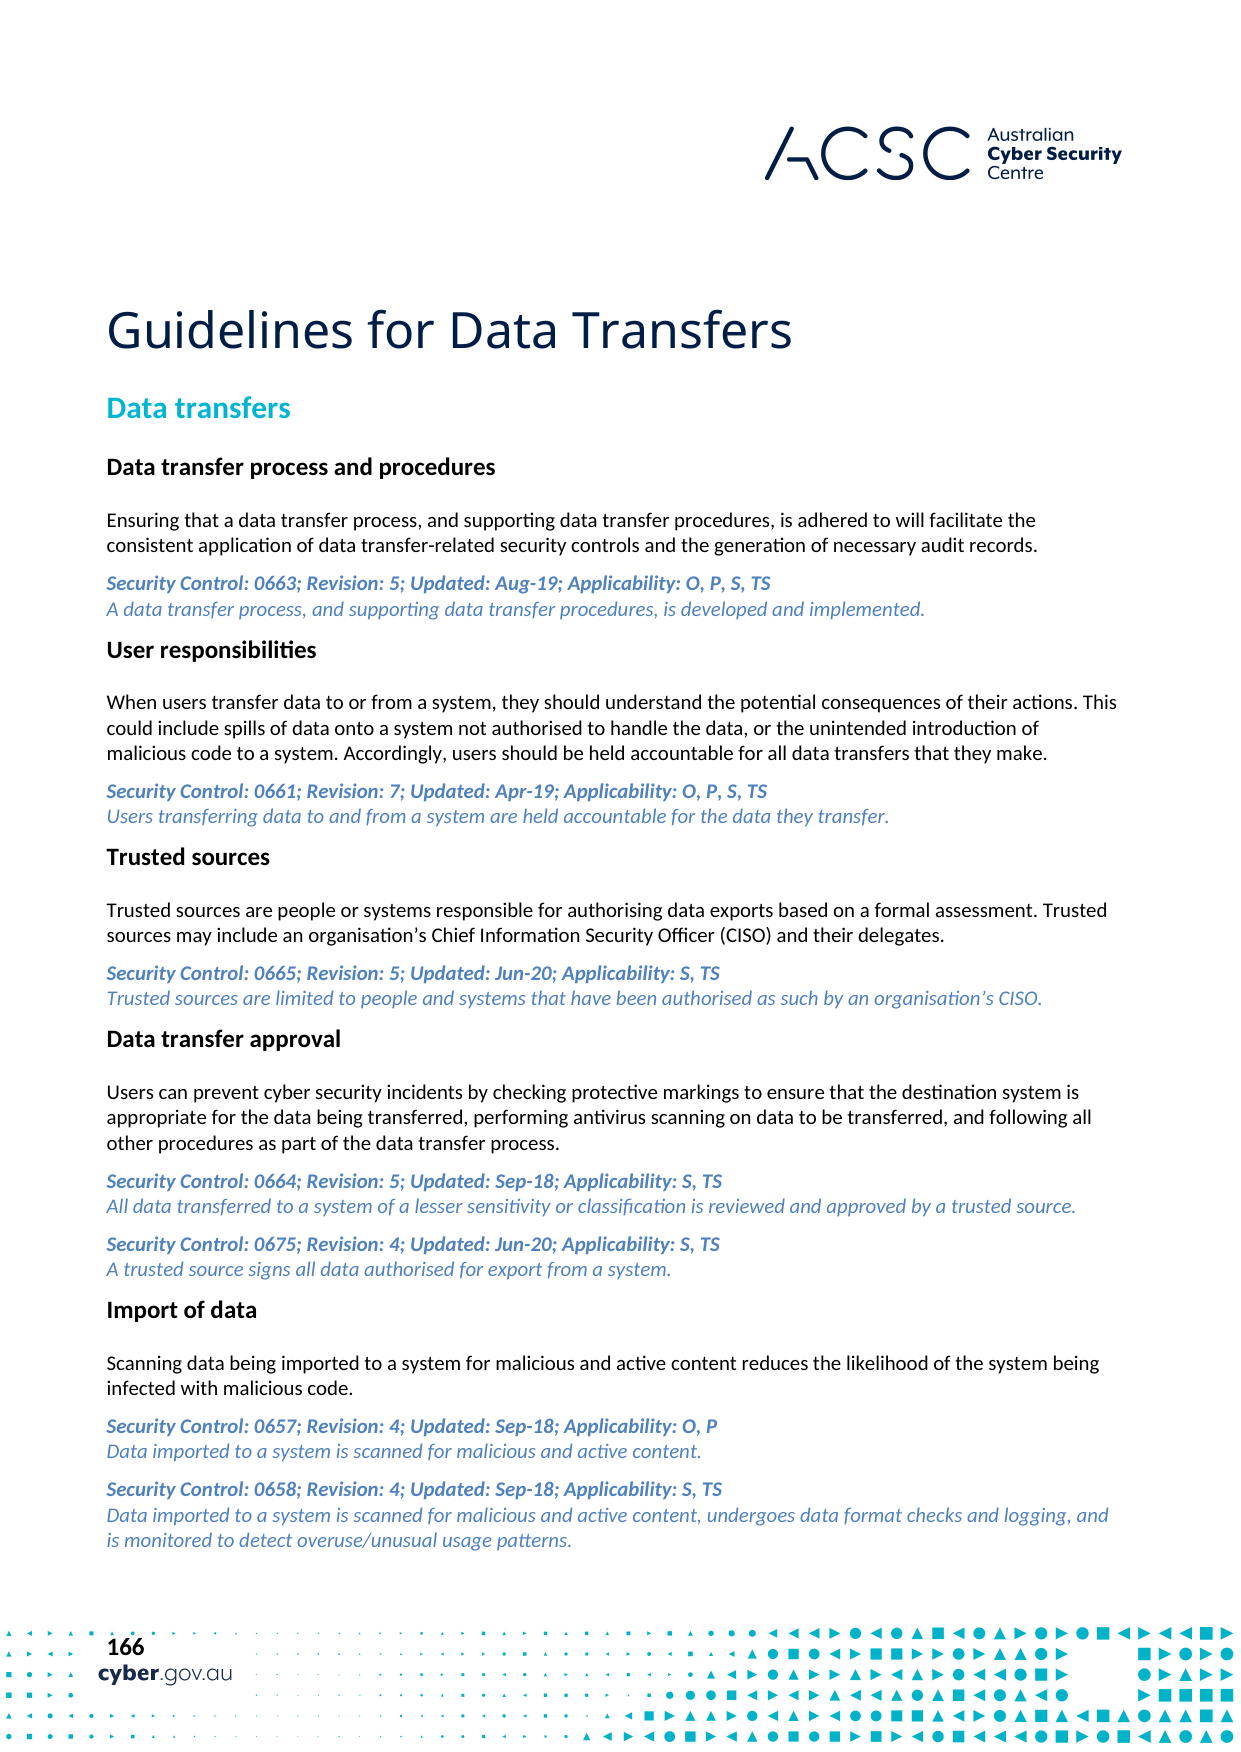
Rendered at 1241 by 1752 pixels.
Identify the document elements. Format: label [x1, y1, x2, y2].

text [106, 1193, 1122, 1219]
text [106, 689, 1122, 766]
picture [0, 1624, 1237, 1747]
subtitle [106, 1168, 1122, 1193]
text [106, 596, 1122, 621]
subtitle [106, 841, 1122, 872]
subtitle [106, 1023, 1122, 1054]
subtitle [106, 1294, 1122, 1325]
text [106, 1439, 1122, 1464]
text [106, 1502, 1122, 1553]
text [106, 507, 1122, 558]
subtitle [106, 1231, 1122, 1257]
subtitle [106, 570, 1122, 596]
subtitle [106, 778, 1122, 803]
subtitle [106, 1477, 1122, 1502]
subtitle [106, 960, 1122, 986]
picture [0, 0, 1240, 317]
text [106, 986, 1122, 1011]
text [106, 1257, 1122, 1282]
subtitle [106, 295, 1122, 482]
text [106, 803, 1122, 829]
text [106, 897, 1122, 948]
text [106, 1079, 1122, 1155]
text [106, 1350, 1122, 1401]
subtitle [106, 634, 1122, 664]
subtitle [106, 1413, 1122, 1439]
